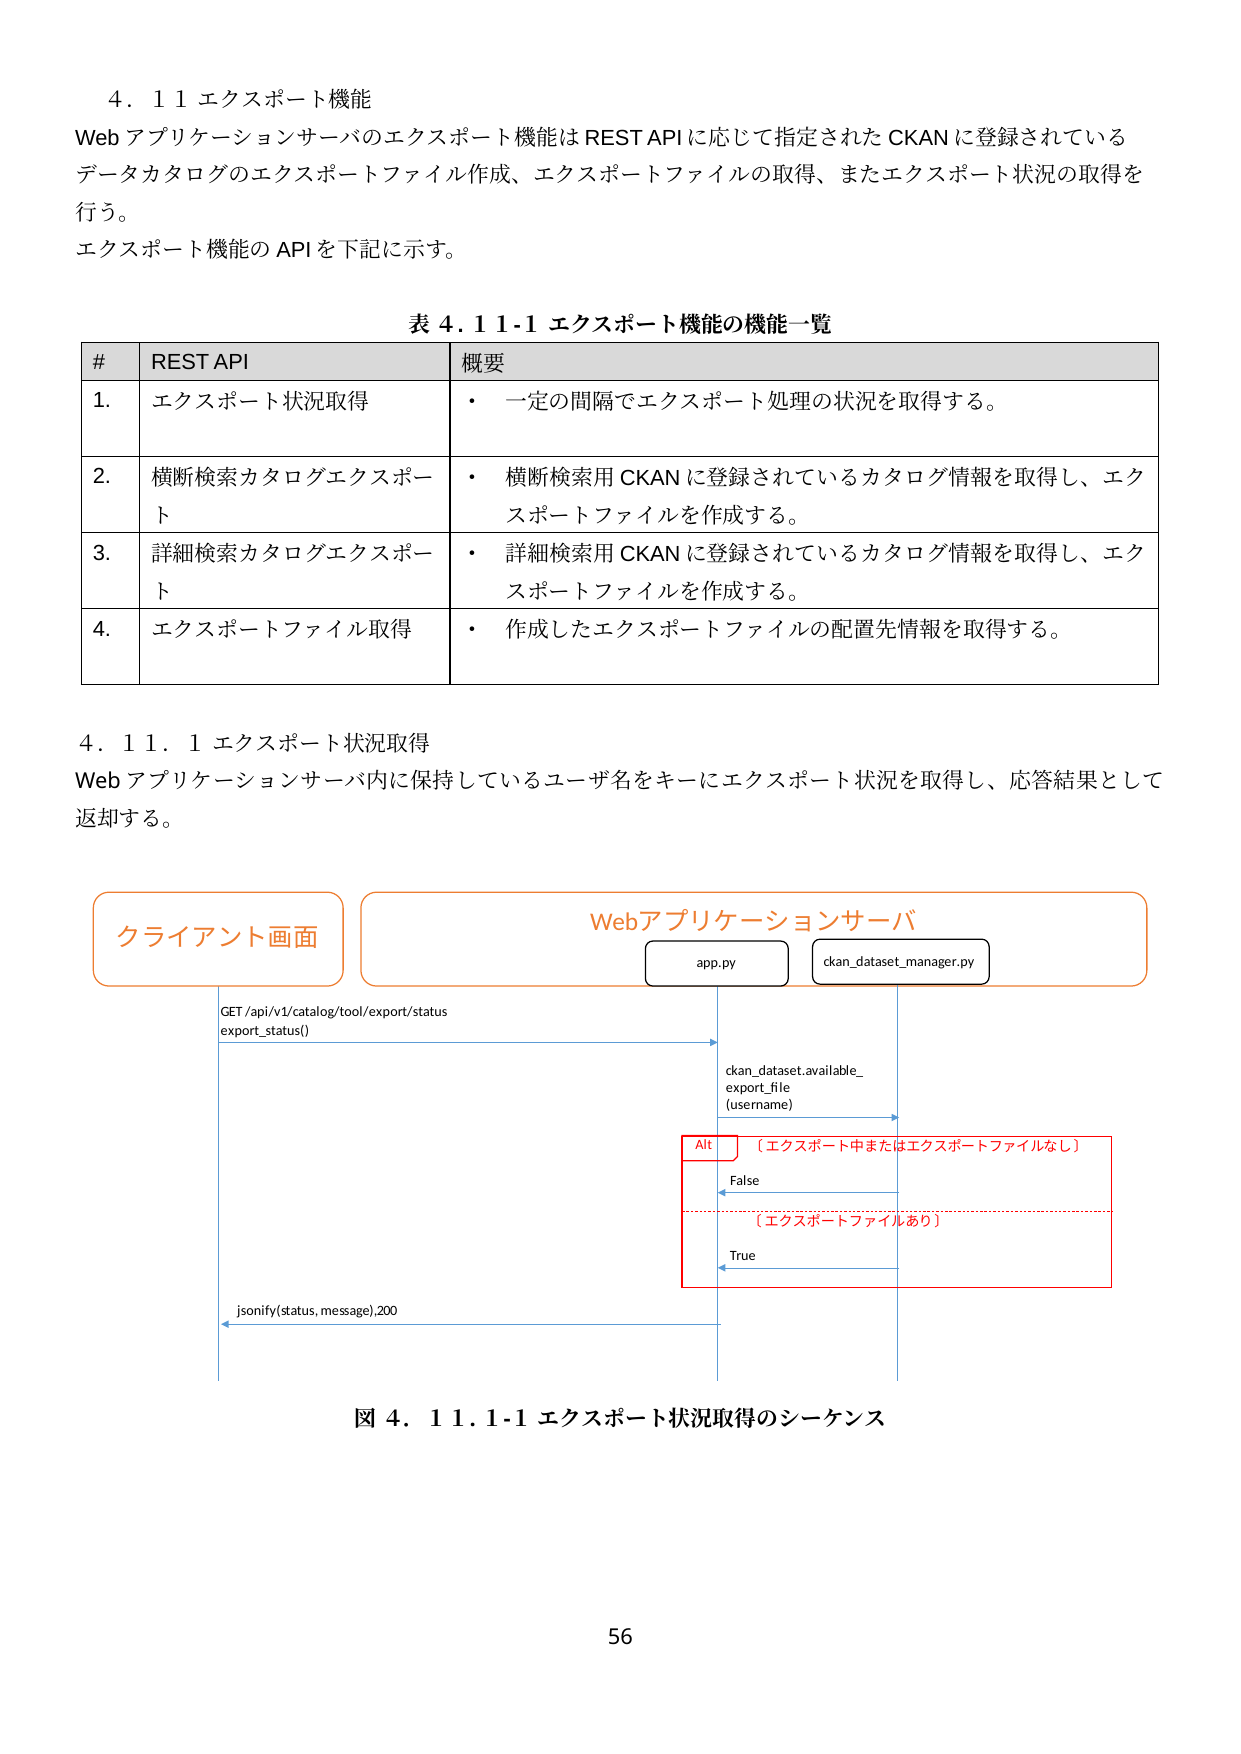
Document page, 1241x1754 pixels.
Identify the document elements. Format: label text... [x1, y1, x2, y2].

subtitle エクスポート機能 [104, 79, 1165, 117]
table_cell 一定の間隔でエクスポート処理の状況を取得する。 [451, 381, 1158, 456]
table_cell 詳細検索カタログエクスポート [140, 533, 449, 608]
table_cell 横断検索用CKANに登録されているカタログ情報を取得し、エクスポートファイルを作成する。 [451, 457, 1158, 532]
table_cell 横断検索カタログエクスポート [140, 457, 449, 532]
subtitle エクスポート状況取得 [75, 723, 1165, 760]
table_cell [82, 457, 139, 532]
table_cell 作成したエクスポートファイルの配置先情報を取得する。 [451, 609, 1158, 684]
text Webアプリケーションサーバのエクスポート機能はREST APIに応じて指定されたCKANに登録されているデータカタログのエクスポートファイル作成、エクスポートファイルの取得、またエクスポート状況の取得を行う。 [75, 117, 1165, 229]
table_cell [82, 381, 139, 456]
table_header # [82, 343, 139, 380]
text 表 ４. １１-１ エクスポート機能の機能一覧 [75, 304, 1165, 342]
text 図 ４．１１. １-１ エクスポート状況取得のシーケンス [75, 1398, 1165, 1435]
table_header REST API [140, 343, 449, 380]
text Webアプリケーションサーバ内に保持しているユーザ名をキーにエクスポート状況を取得し、応答結果として返却する。 [75, 760, 1165, 835]
table_cell [82, 533, 139, 608]
table_cell エクスポート状況取得 [140, 381, 449, 456]
text エクスポート機能のAPIを下記に示す。 [75, 229, 1165, 267]
table_cell 詳細検索用CKANに登録されているカタログ情報を取得し、エクスポートファイルを作成する。 [451, 533, 1158, 608]
table_cell [82, 609, 139, 684]
table_cell エクスポートファイル取得 [140, 609, 449, 684]
table_header 概要 [451, 343, 1158, 380]
